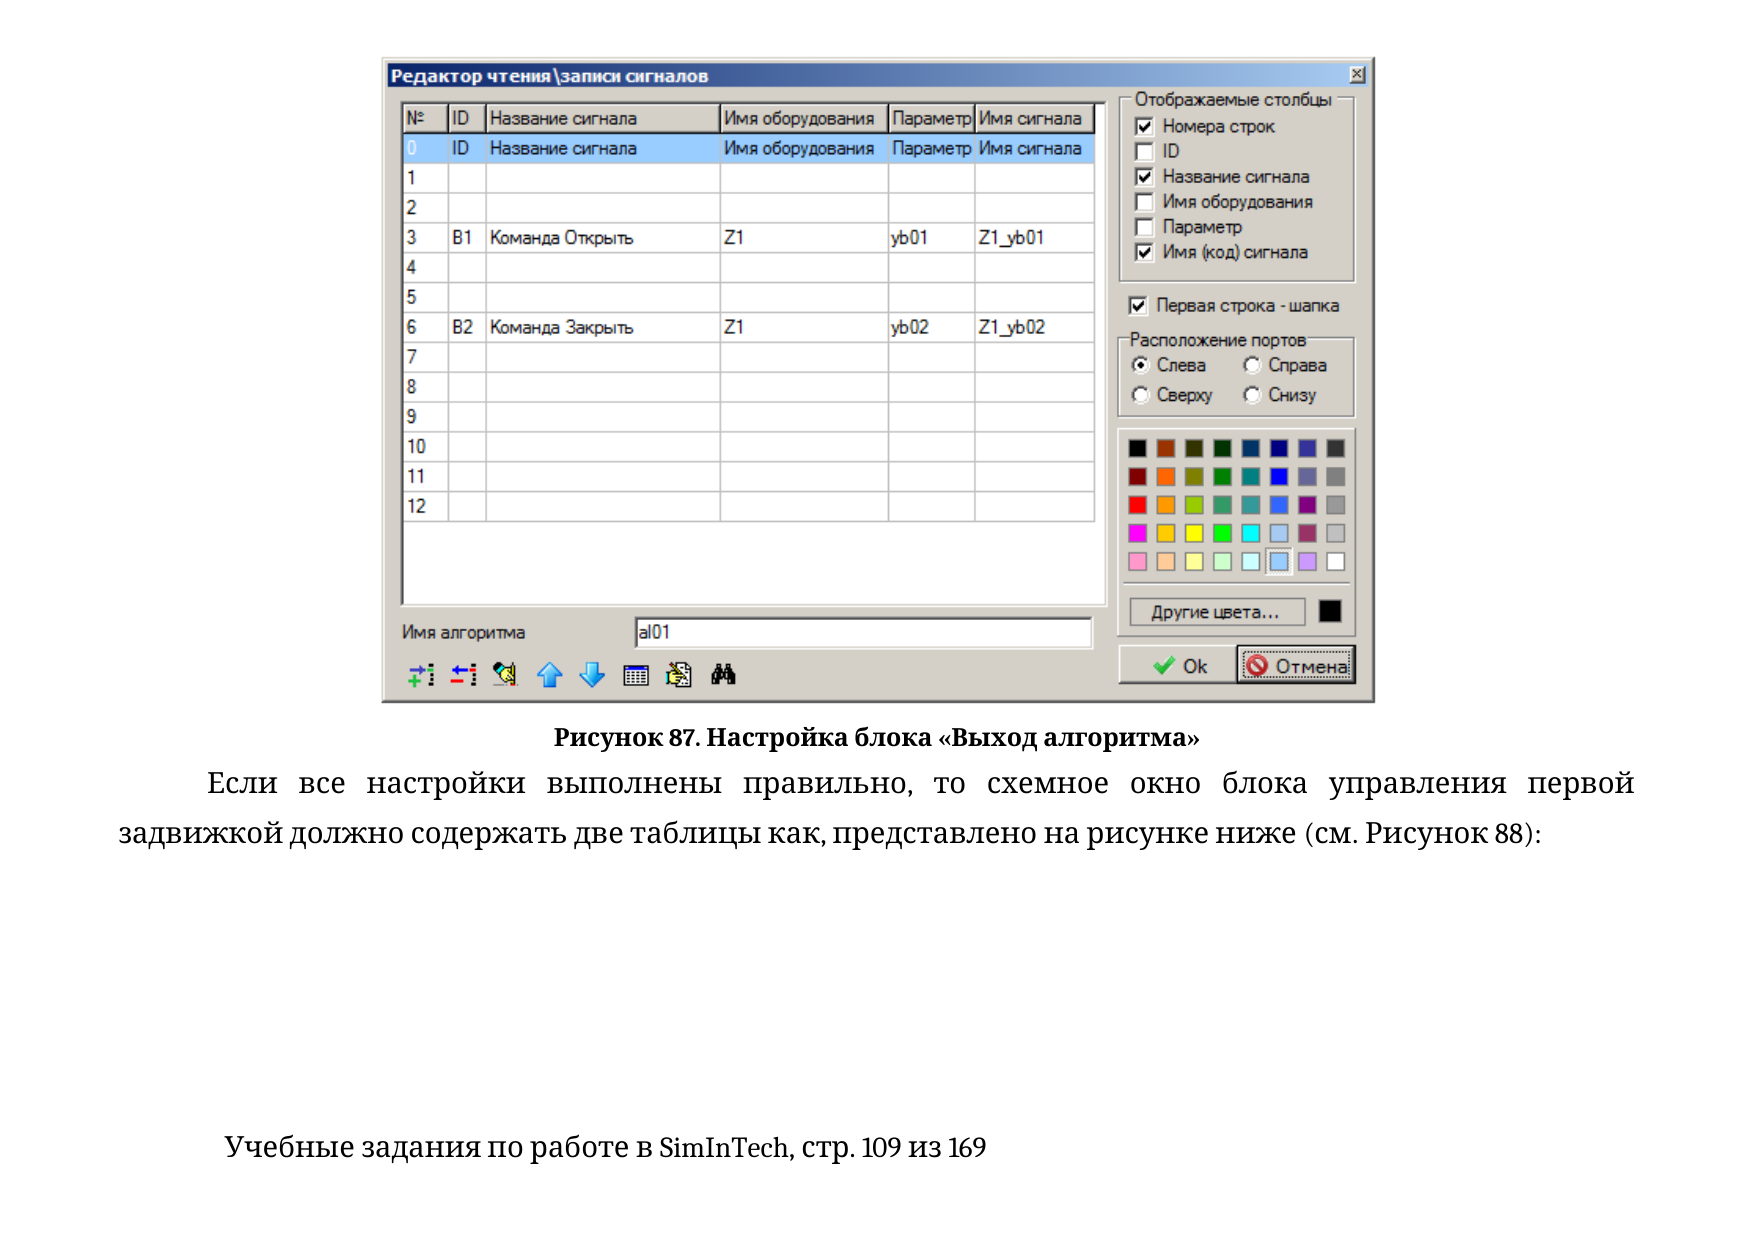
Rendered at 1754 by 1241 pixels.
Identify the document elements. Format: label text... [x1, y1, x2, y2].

picture [374, 51, 1380, 708]
